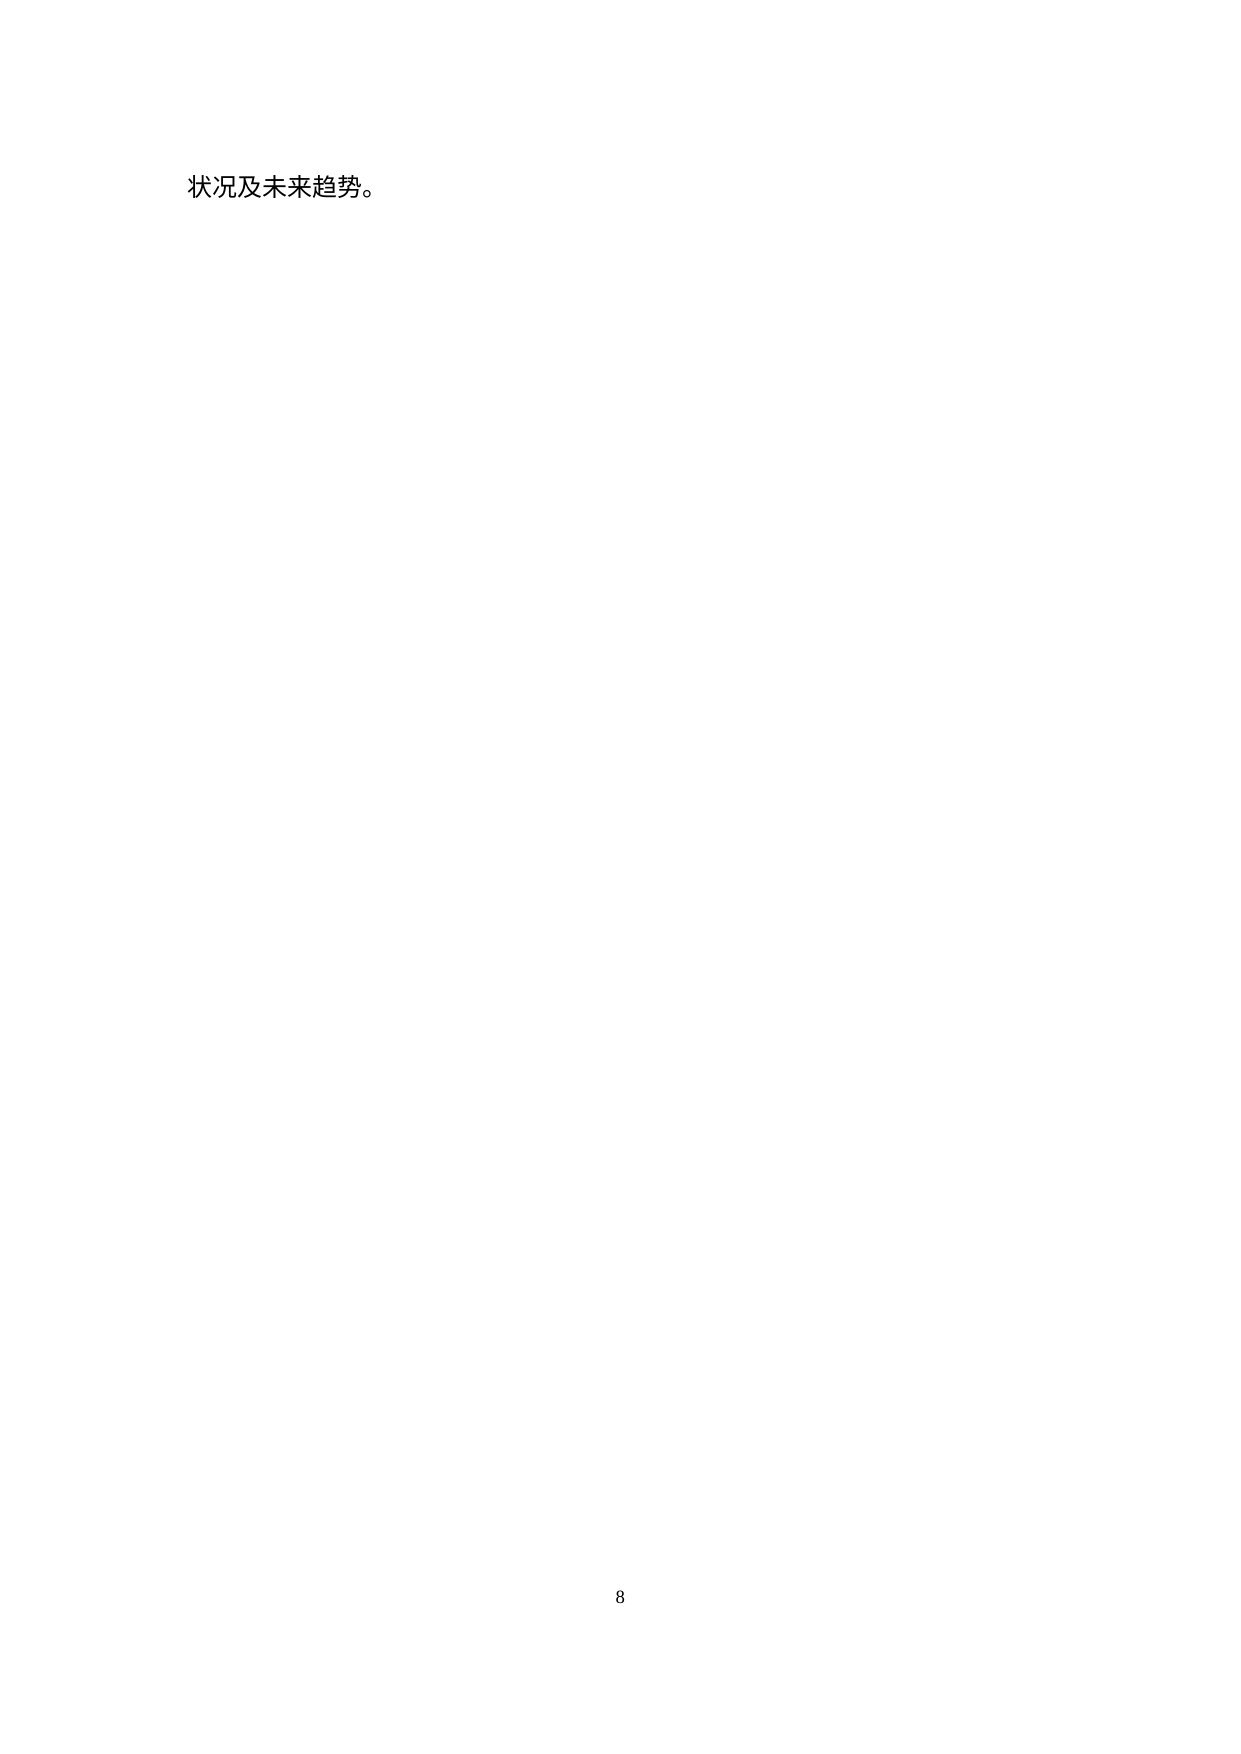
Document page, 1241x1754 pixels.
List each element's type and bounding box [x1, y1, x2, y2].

text [187, 153, 1053, 218]
